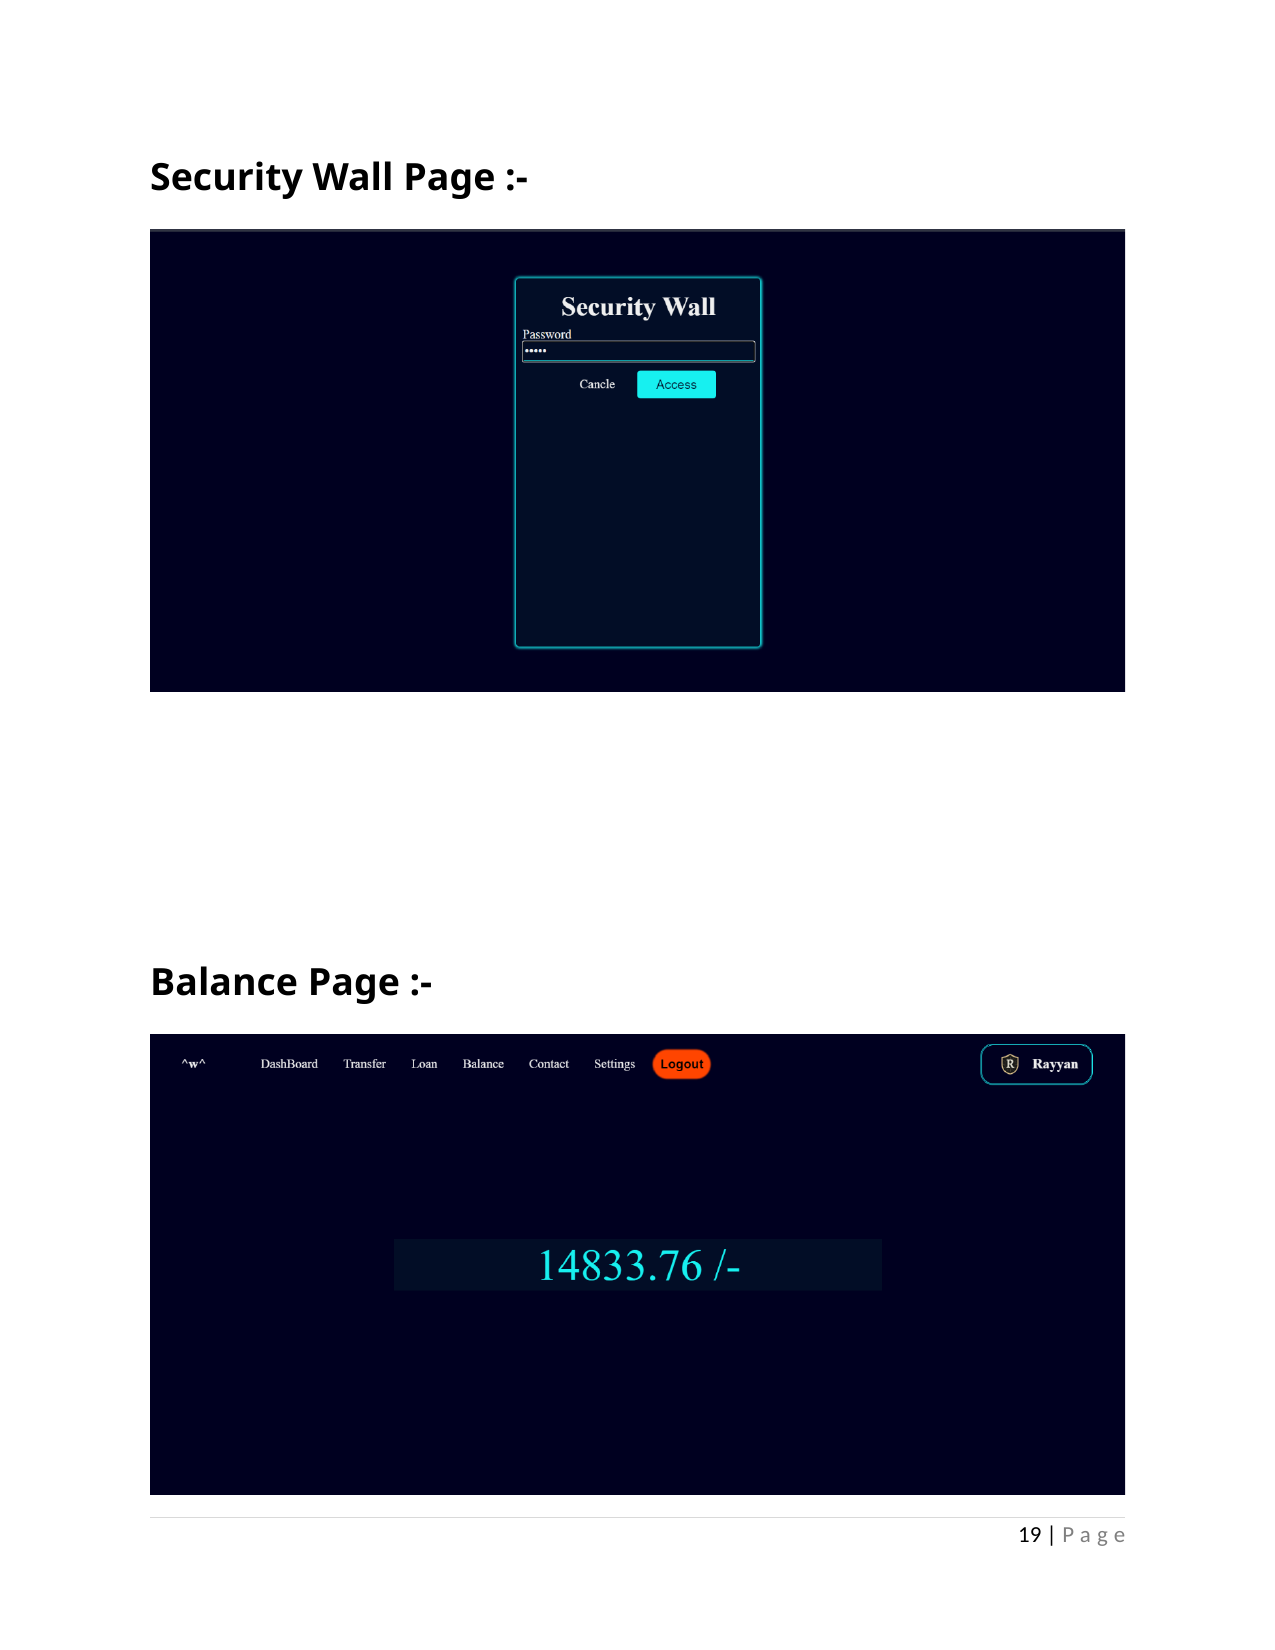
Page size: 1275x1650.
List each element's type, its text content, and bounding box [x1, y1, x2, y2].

picture [150, 229, 1125, 692]
text Security Wall Page :- [150, 150, 1125, 201]
picture [150, 1034, 1125, 1495]
text Balance Page :- [150, 955, 1125, 1006]
